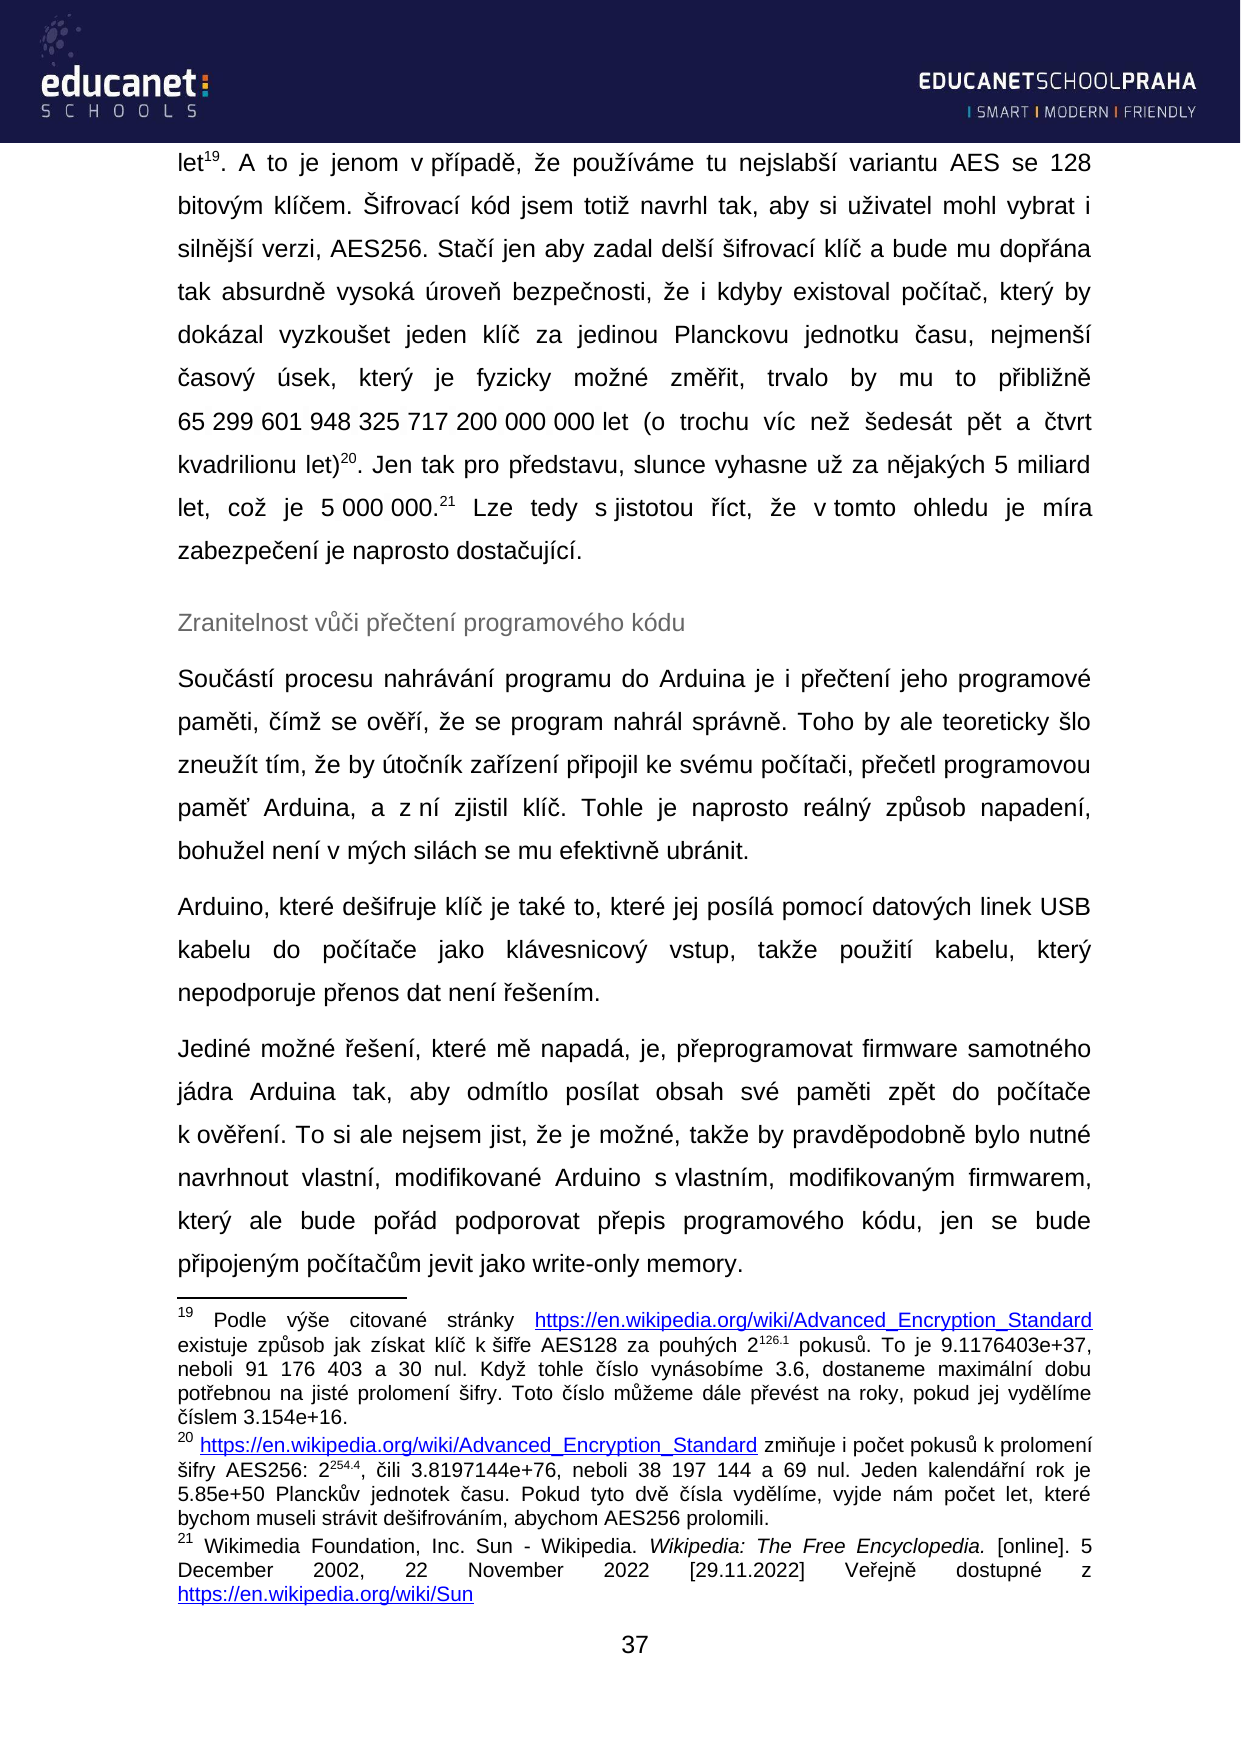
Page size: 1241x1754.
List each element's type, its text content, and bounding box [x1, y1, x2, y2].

text Součástí procesu nahrávání programu do Arduina je i přečtení jeho programové paměti, čímž se ověří, že se program nahrál správně. Toho by ale teoreticky šlo zneužít tím, že by útočník zařízení připojil ke svému počítači, přečetl programovou paměť Arduina, a z ní zjistil klíč. Tohle je naprosto reálný způsob napadení, bohužel není v mých silách se mu efektivně ubránit. [177, 664, 1092, 865]
text Arduino, které dešifruje klíč je také to, které jej posílá pomocí datových linek USB kabelu do počítače jako klávesnicový vstup, takže použití kabelu, který nepodporuje přenos dat není řešením. [177, 892, 1092, 1007]
picture [0, 0, 1241, 143]
subtitle Zranitelnost vůči přečtení programového kódu [177, 608, 1092, 637]
text Jediné možné řešení, které mě napadá, je, přeprogramovat firmware samotného jádra Arduina tak, aby odmítlo posílat obsah své paměti zpět do počítače k ověření. To si ale nejsem jist, že je možné, takže by pravděpodobně bylo nutné navrhnout vlastní, modifikované Arduino s vlastním, modifikovaným firmwarem, který ale bude pořád podporovat přepis programového kódu, jen se bude připojeným počítačům jevit jako write-only memory. [177, 1034, 1092, 1278]
